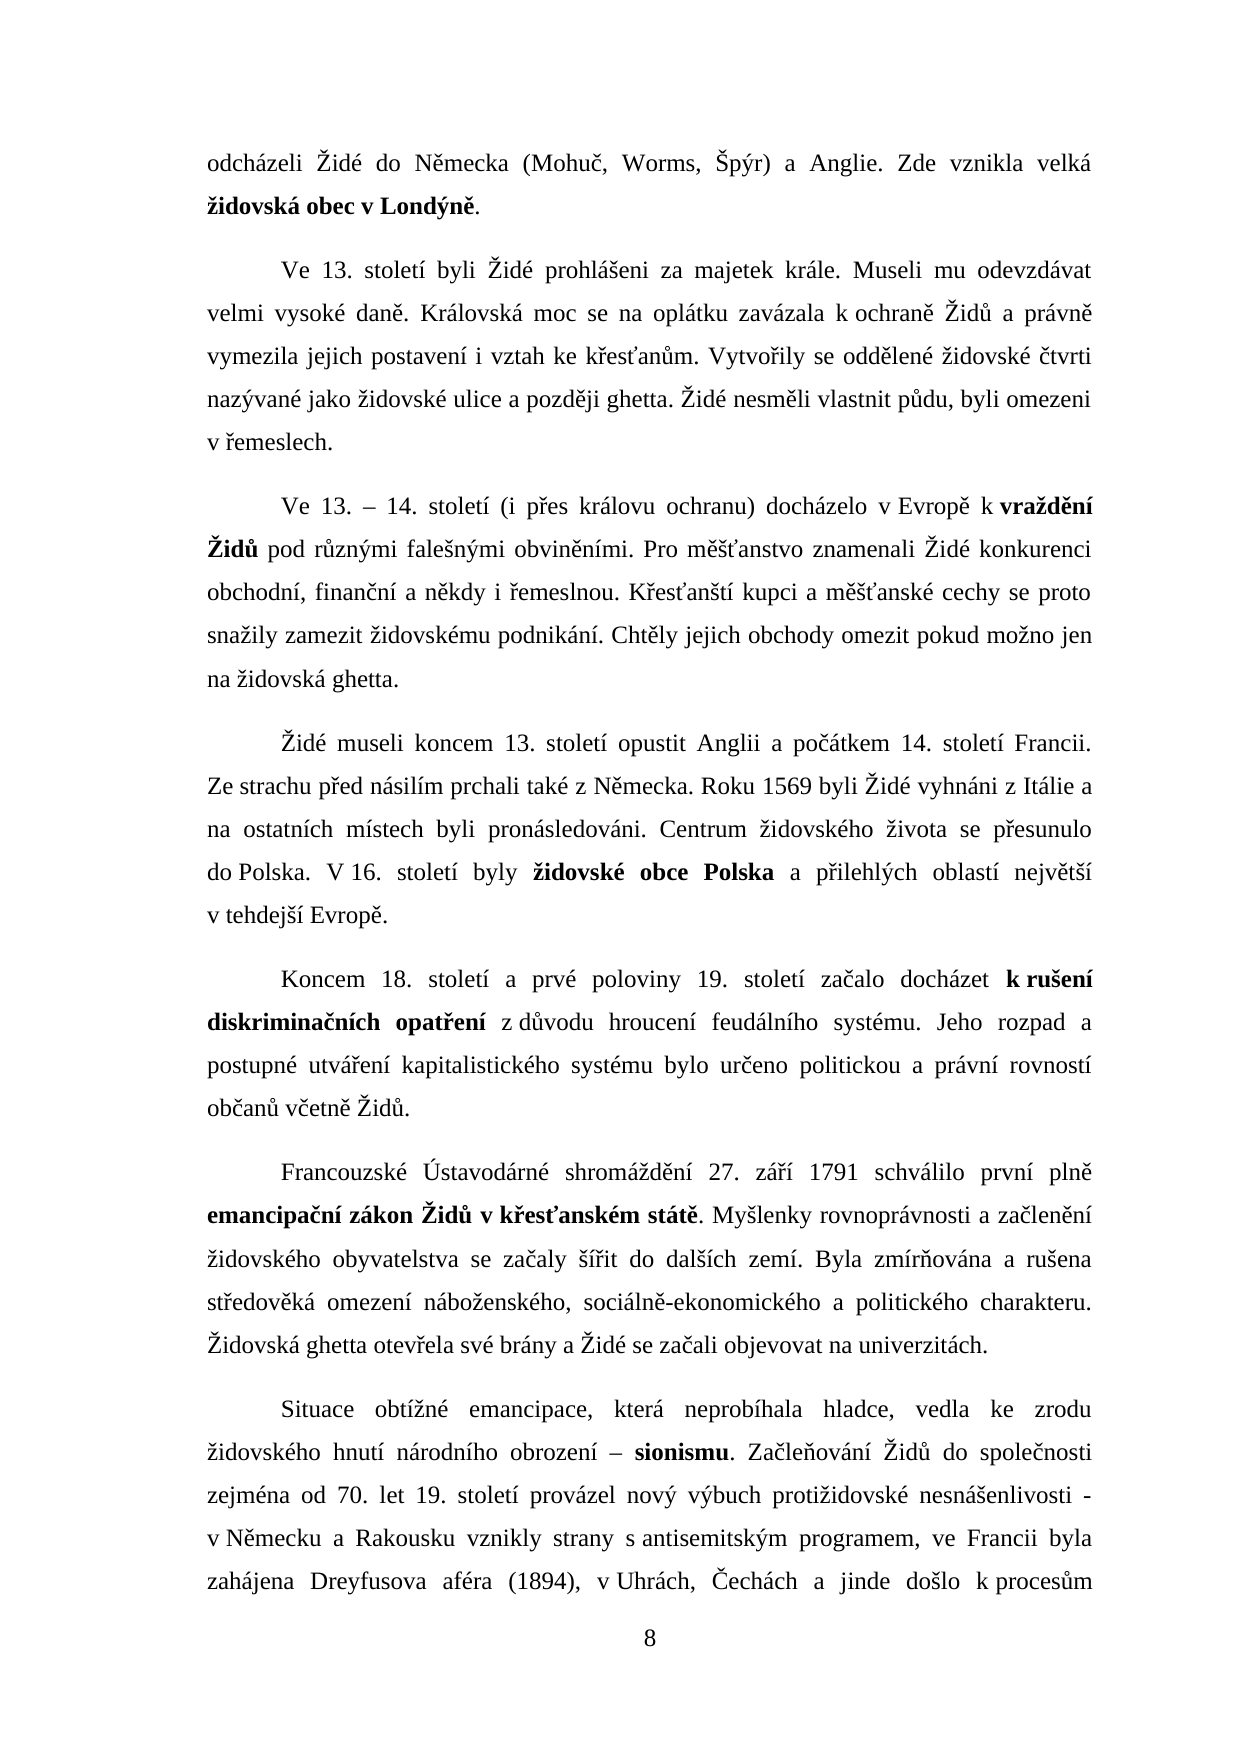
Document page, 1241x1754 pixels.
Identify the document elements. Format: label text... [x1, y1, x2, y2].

text Francouzské Ústavodárné shromáždění 27. září 1791 schválilo první plně emancipační zákon Židů v křesťanském státě. Myšlenky rovnoprávnosti a začlenění židovského obyvatelstva se začaly šířit do dalších zemí. Byla zmírňována a rušena středověká omezení náboženského, sociálně-ekonomického a politického charakteru. Židovská ghetta otevřela své brány a Židé se začali objevovat na univerzitách. [207, 1157, 1092, 1359]
text Ve 13. – 14. století (i přes královu ochranu) docházelo v Evropě k vraždění Židů pod různými falešnými obviněními. Pro měšťanstvo znamenali Židé konkurenci obchodní, finanční a někdy i řemeslnou. Křesťanští kupci a měšťanské cechy se proto snažily zamezit židovskému podnikání. Chtěly jejich obchody omezit pokud možno jen na židovská ghetta. [207, 491, 1092, 692]
text Koncem 18. století a prvé poloviny 19. století začalo docházet k rušení diskriminačních opatření z důvodu hroucení feudálního systému. Jeho rozpad a postupné utváření kapitalistického systému bylo určeno politickou a právní rovností občanů včetně Židů. [207, 964, 1092, 1122]
text Židé museli koncem 13. století opustit Anglii a počátkem 14. století Francii. Ze strachu před násilím prchali také z Německa. Roku 1569 byli Židé vyhnáni z Itálie a na ostatních místech byli pronásledováni. Centrum židovského života se přesunulo do Polska. V 16. století byly židovské obce Polska a přilehlých oblastí největší v tehdejší Evropě. [207, 728, 1092, 929]
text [207, 1394, 1092, 1595]
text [207, 148, 1092, 219]
text Ve 13. století byli Židé prohlášeni za majetek krále. Museli mu odevzdávat velmi vysoké daně. Královská moc se na oplátku zavázala k ochraně Židů a právně vymezila jejich postavení i vztah ke křesťanům. Vytvořily se oddělené židovské čtvrti nazývané jako židovské ulice a později ghetta. Židé nesměli vlastnit půdu, byli omezeni v řemeslech. [207, 255, 1092, 456]
